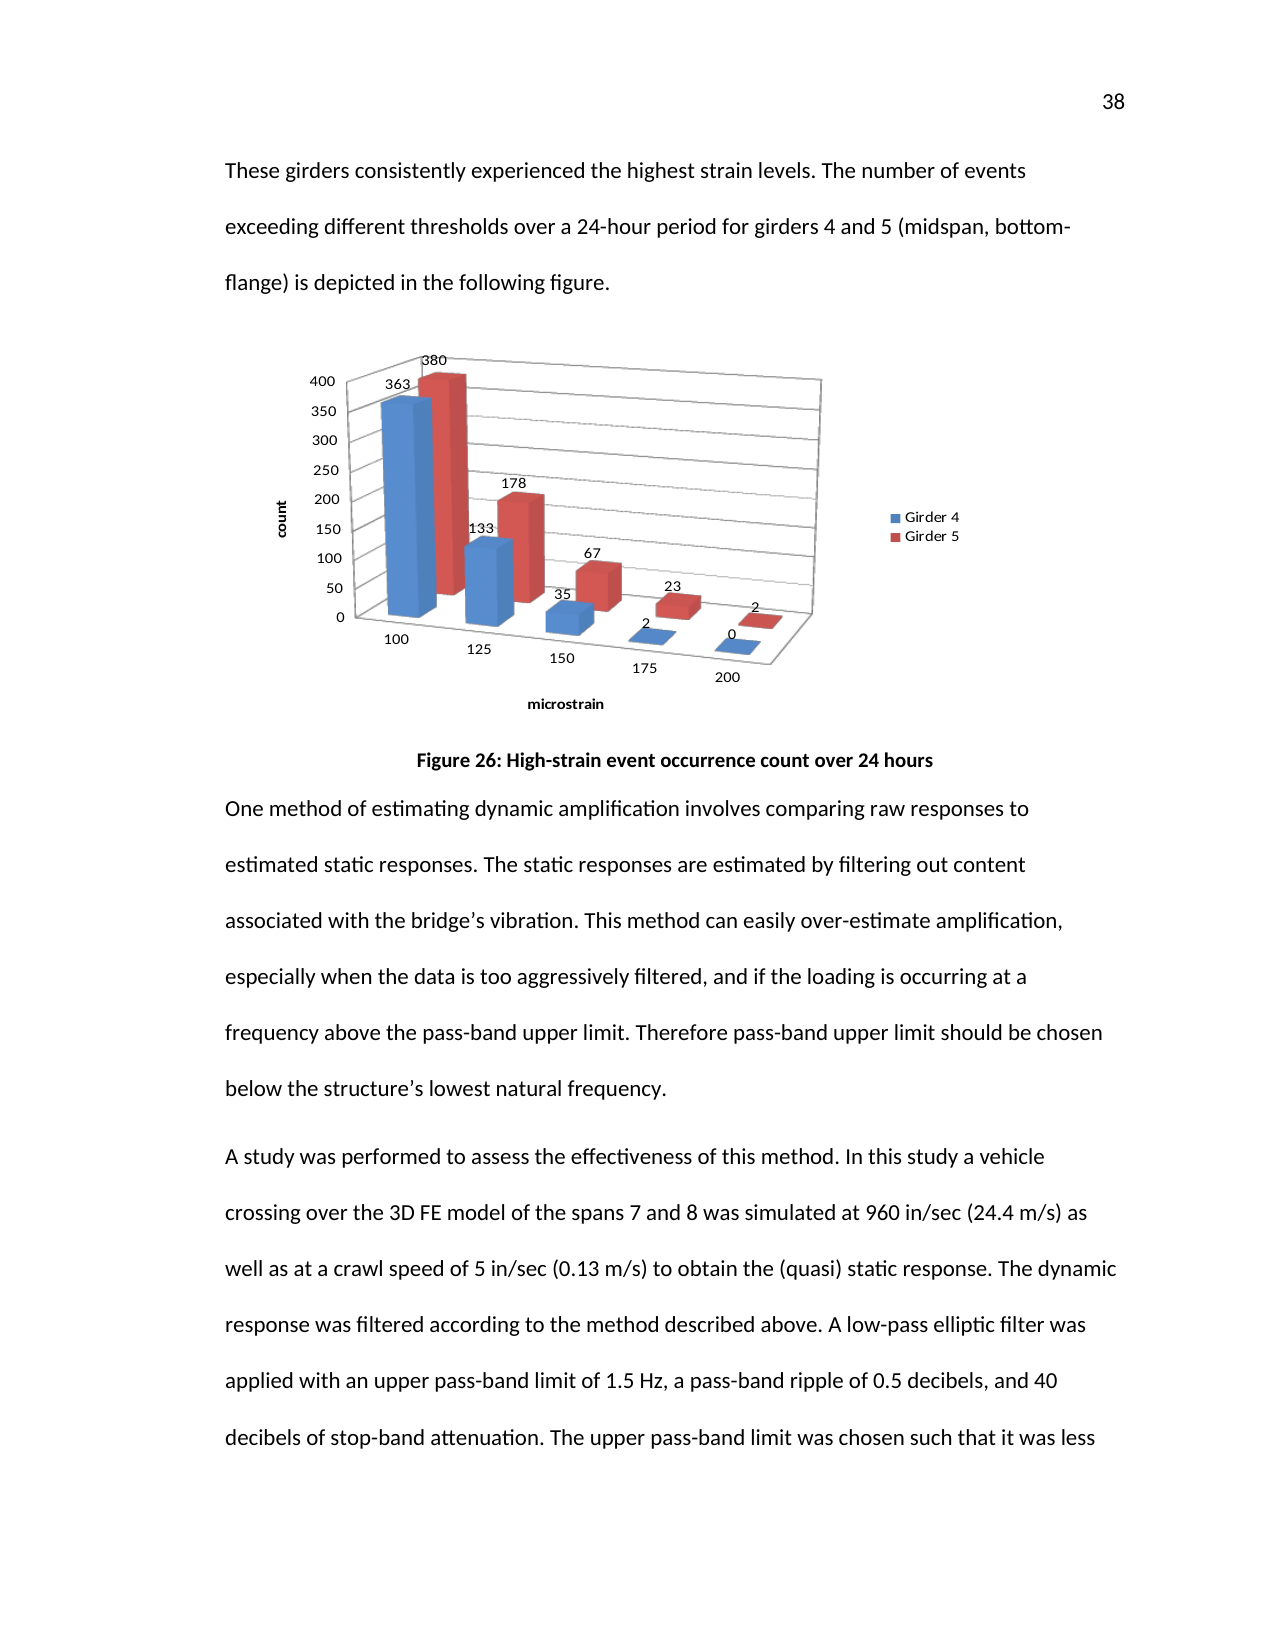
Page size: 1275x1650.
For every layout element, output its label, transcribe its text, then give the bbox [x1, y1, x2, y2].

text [225, 1142, 1125, 1451]
text One method of estimating dynamic amplification involves comparing raw responses to estimated static responses. The static responses are estimated by filtering out content associated with the bridge’s vibration. This method can easily over-estimate amplification, especially when the data is too aggressively filtered, and if the loading is occurring at a frequency above the pass-band upper limit. Therefore pass-band upper limit should be chosen below the structure’s lowest natural frequency. [225, 794, 1125, 1102]
text These girders consistently experienced the highest strain levels. The number of events exceeding different thresholds over a 24-hour period for girders 4 and 5 (midspan, bottom-flange) is depicted in the following figure. [225, 156, 1125, 296]
text Figure 26: High-strain event occurrence count over 24 hours [225, 747, 1125, 773]
